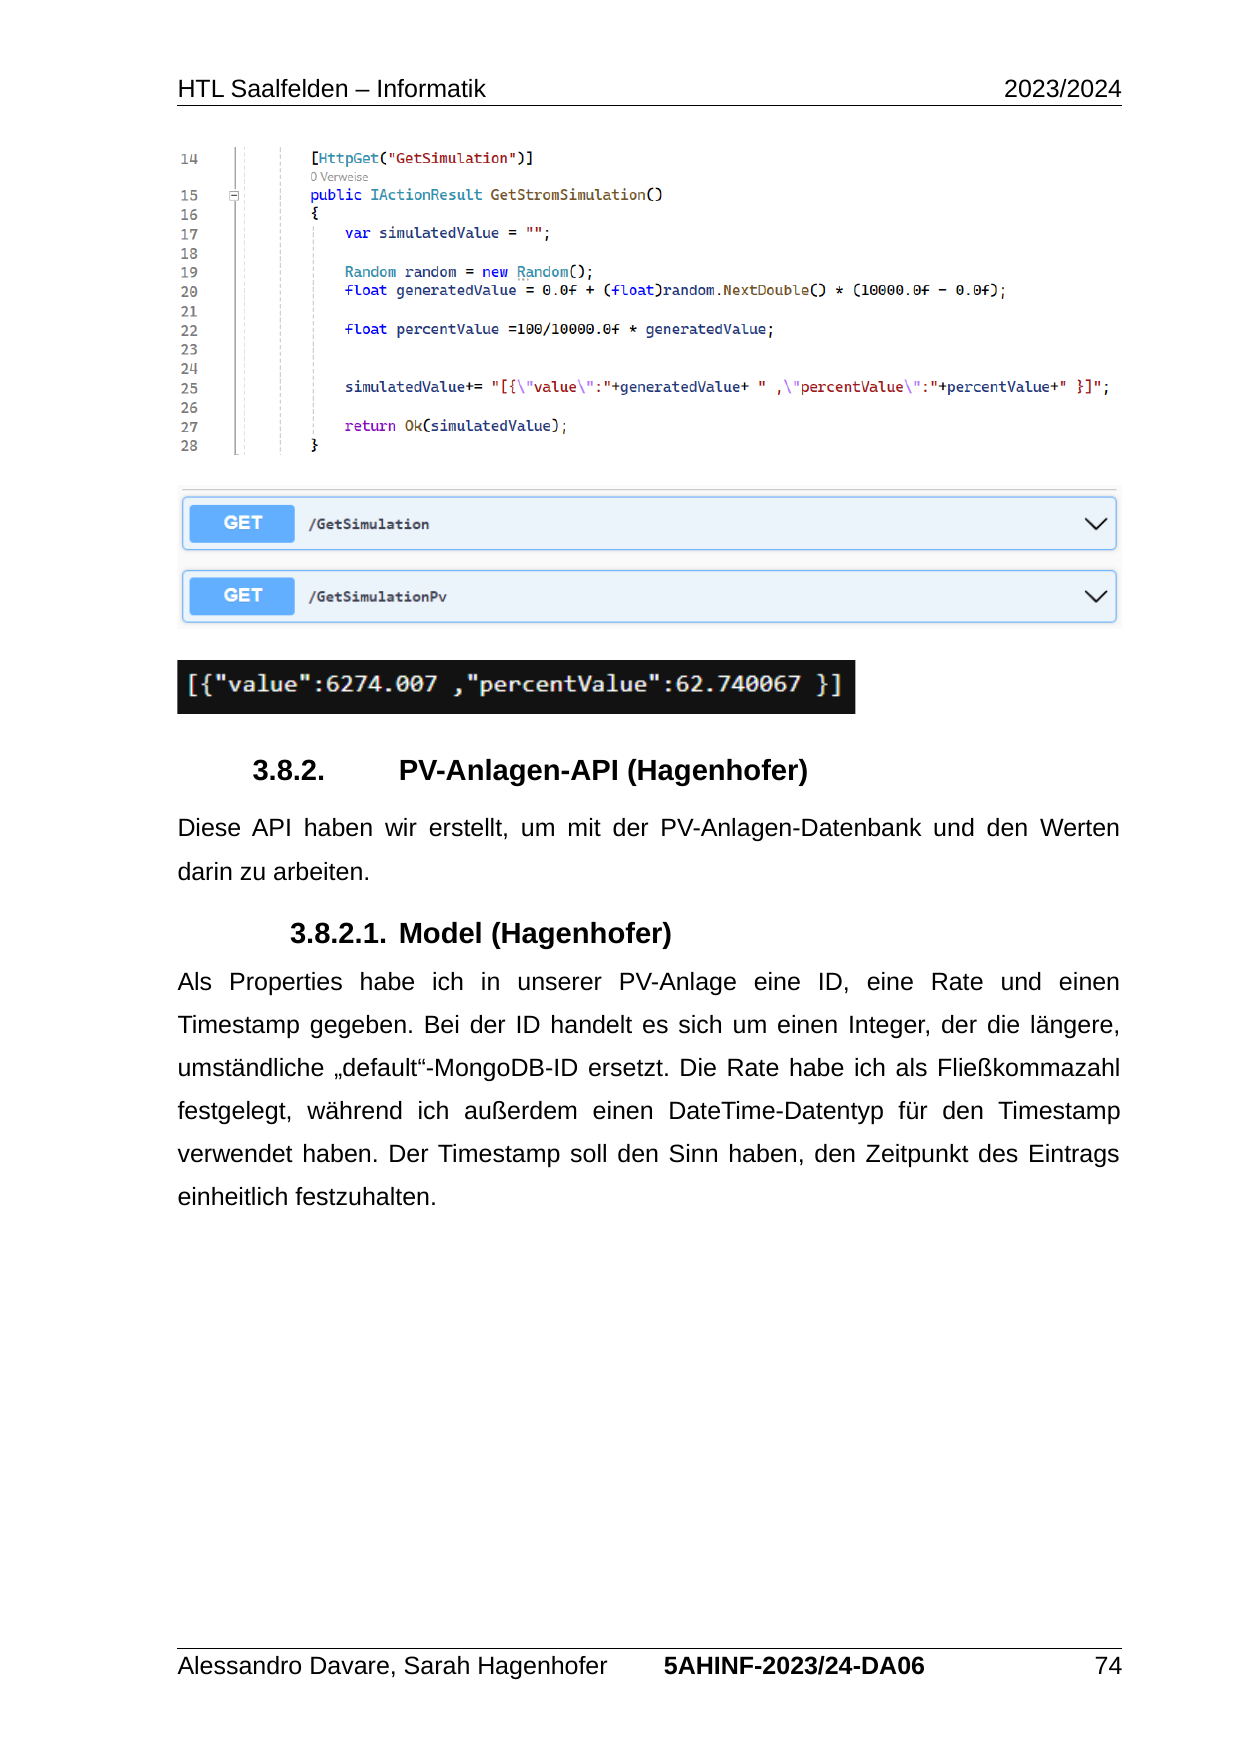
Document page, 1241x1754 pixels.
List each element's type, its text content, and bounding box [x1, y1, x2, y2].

text Als Properties habe ich in unserer PV-Anlage eine ID, eine Rate und einen Timestamp gegeben. Bei der ID handelt es sich um einen Integer, der die längere, umständliche „default“-MongoDB-ID ersetzt. Die Rate habe ich als Fließkommazahl festgelegt, während ich außerdem einen DateTime-Datentyp für den Timestamp verwendet haben. Der Timestamp soll den Sinn haben, den Zeitpunkt des Eintrags einheitlich festzuhalten. [177, 967, 1122, 1211]
subtitle PV-Anlagen-API (Hagenhofer) [252, 753, 1122, 786]
picture [177, 147, 1123, 455]
text Diese API haben wir erstellt, um mit der PV-Anlagen-Datenbank und den Werten darin zu arbeiten. [177, 813, 1122, 885]
picture [177, 660, 856, 714]
subtitle Model (Hagenhofer) [290, 916, 1122, 950]
picture [177, 485, 1123, 629]
